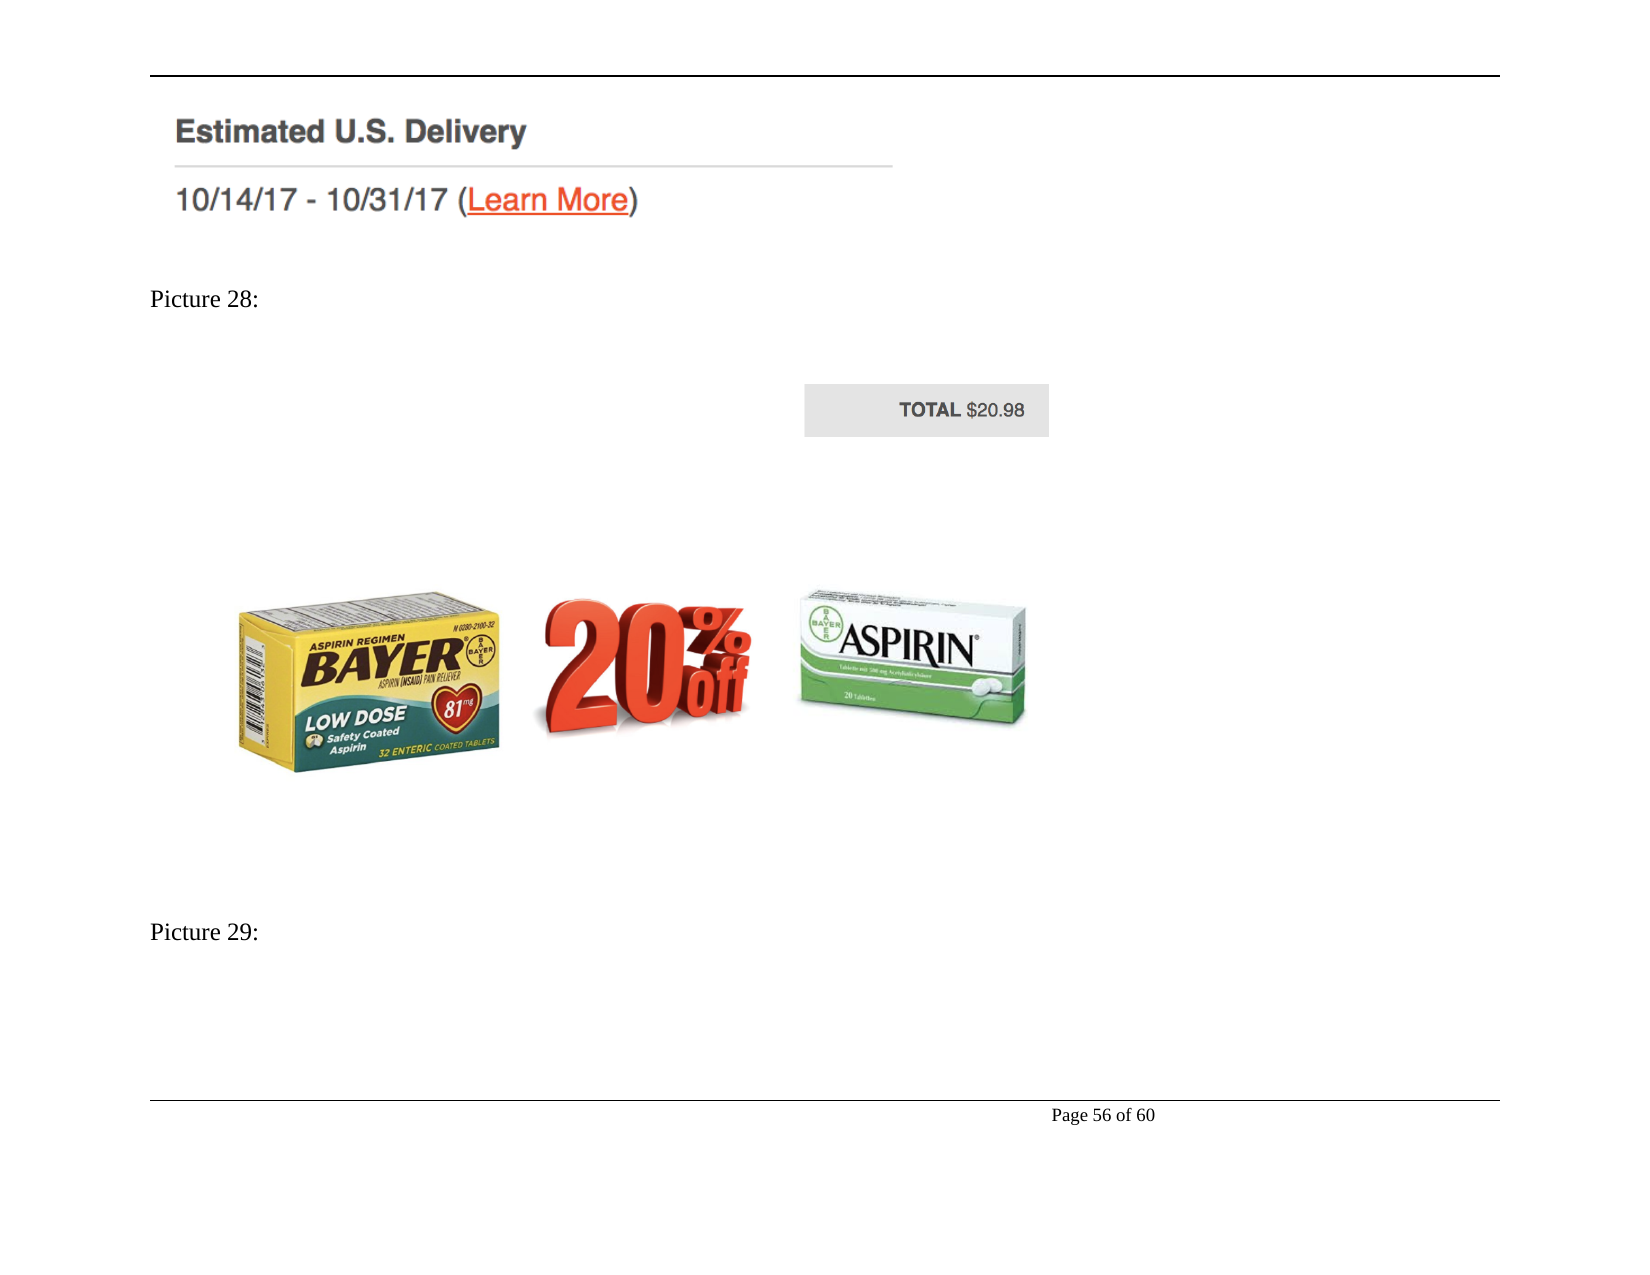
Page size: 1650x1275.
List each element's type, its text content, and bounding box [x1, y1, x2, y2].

text Picture 29: [150, 917, 1500, 946]
picture [150, 105, 893, 256]
text Picture 28: [150, 284, 1500, 313]
picture [150, 370, 1159, 860]
